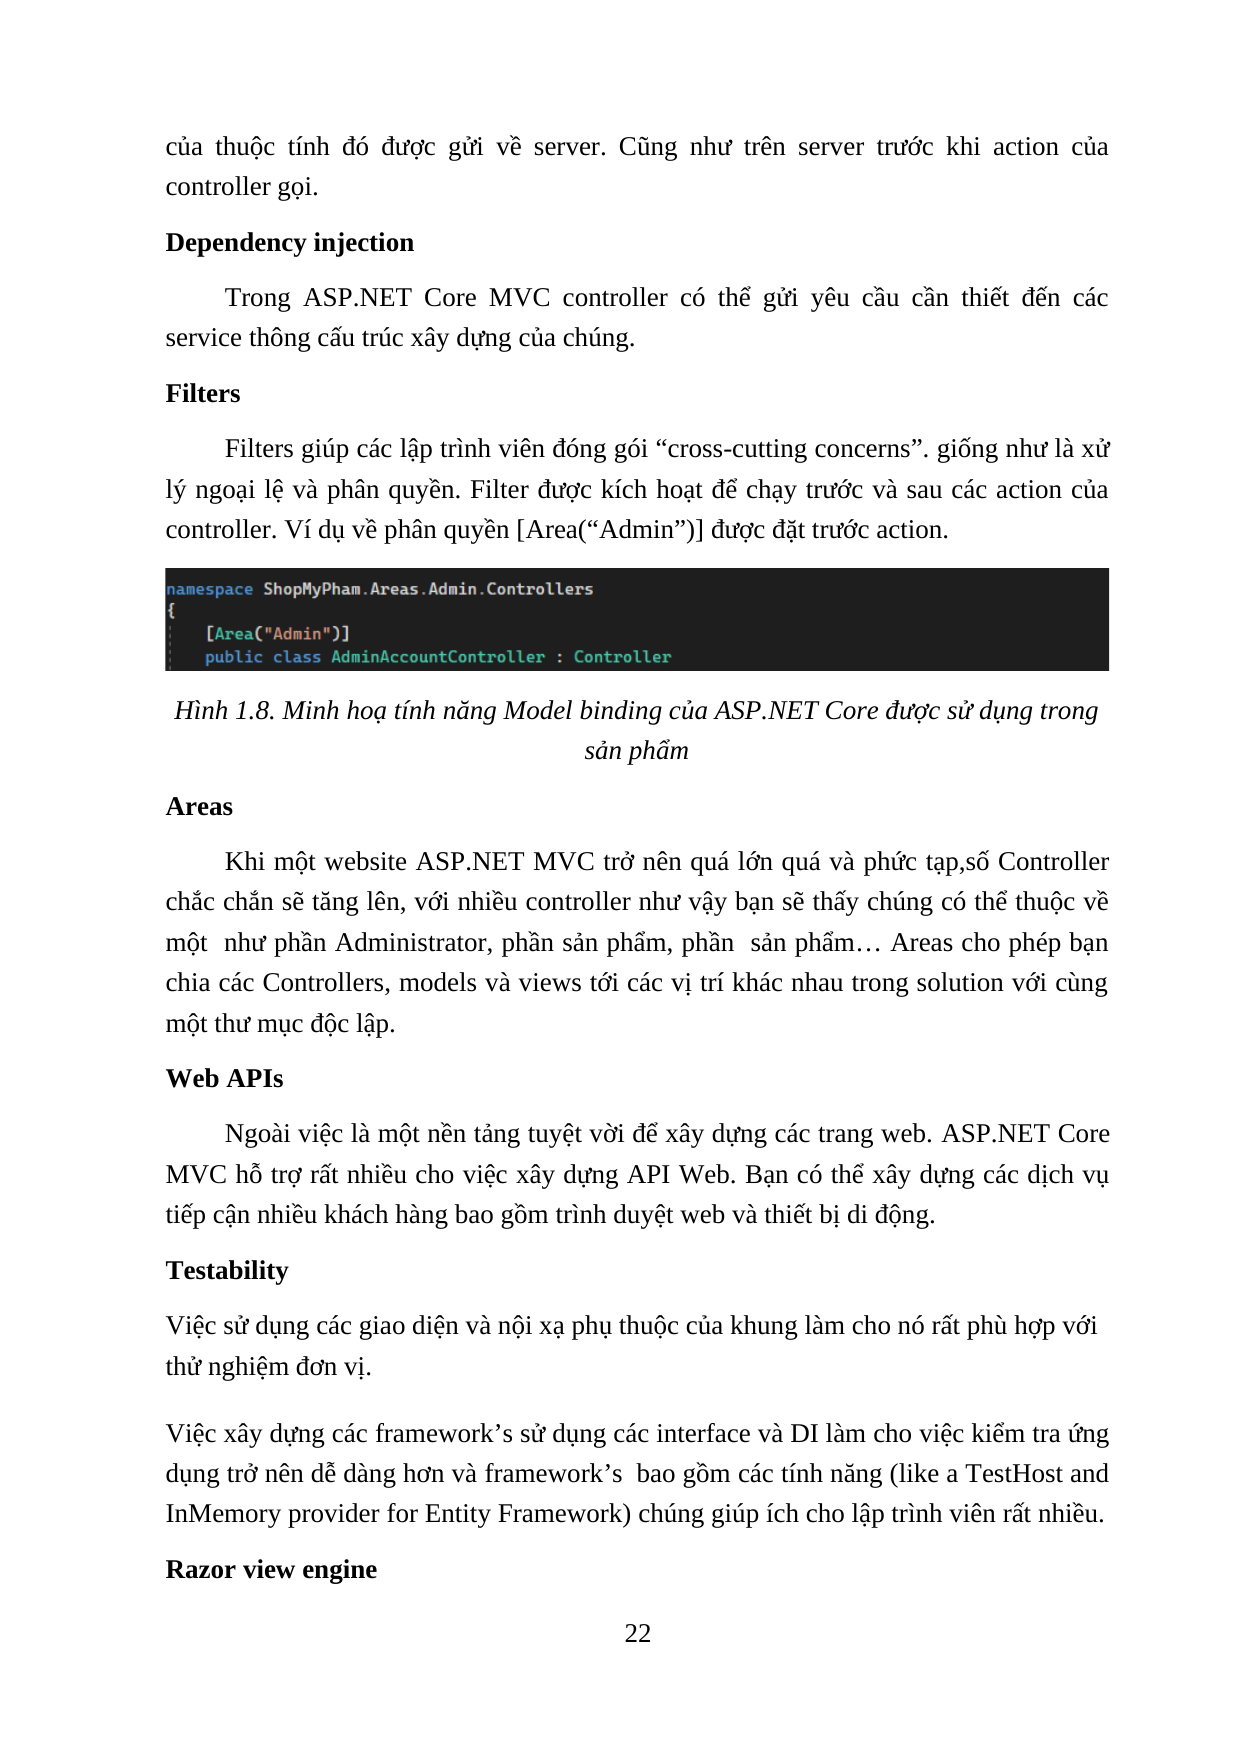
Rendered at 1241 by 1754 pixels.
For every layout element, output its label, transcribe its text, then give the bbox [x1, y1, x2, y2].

text Việc xây dựng các framework’s sử dụng các interface và DI làm cho việc kiểm tra ứng dụng trở nên dễ dàng hơn và framework’s bao gồm các tính năng (like a TestHost and InMemory provider for Entity Framework) chúng giúp ích cho lập trình viên rất nhiều. [165, 1405, 1110, 1529]
subtitle Hình 1.8. Minh hoạ tính năng Model binding của ASP.NET Core được sử dụng trong sản phẩm [165, 694, 1110, 765]
text Việc sử dụng các giao diện và nội xạ phụ thuộc của khung làm cho nó rất phù hợp với thử nghiệm đơn vị. [165, 1309, 1110, 1381]
text Areas [165, 790, 1110, 821]
text Testability [165, 1254, 1110, 1285]
text Khi một website ASP.NET MVC trở nên quá lớn quá và phức tạp,số Controller chắc chắn sẽ tăng lên, với nhiều controller như vậy bạn sẽ thấy chúng có thể thuộc về một như phần Administrator, phần sản phẩm, phần sản phẩm… Areas cho phép bạn chia các Controllers, models và views tới các vị trí khác nhau trong solution với cùng một thư mục độc lập. [165, 845, 1110, 1038]
text Trong ASP.NET Core MVC controller có thể gửi yêu cầu cần thiết đến các service thông cấu trúc xây dựng của chúng. [165, 281, 1110, 353]
text Dependency injection [165, 226, 1110, 257]
text Filters giúp các lập trình viên đóng gói “cross-cutting concerns”. giống như là xử lý ngoại lệ và phân quyền. Filter được kích hoạt để chạy trước và sau các action của controller. Ví dụ về phân quyền [Area(“Admin”)] được đặt trước action. [165, 432, 1110, 544]
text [165, 130, 1110, 201]
text Web APIs [165, 1062, 1110, 1093]
text Ngoài việc là một nền tảng tuyệt vời để xây dựng các trang web. ASP.NET Core MVC hỗ trợ rất nhiều cho việc xây dựng API Web. Bạn có thể xây dựng các dịch vụ tiếp cận nhiều khách hàng bao gồm trình duyệt web và thiết bị di động. [165, 1118, 1110, 1229]
picture [165, 568, 1110, 671]
text Razor view engine [165, 1553, 1110, 1584]
text Filters [165, 377, 1110, 408]
